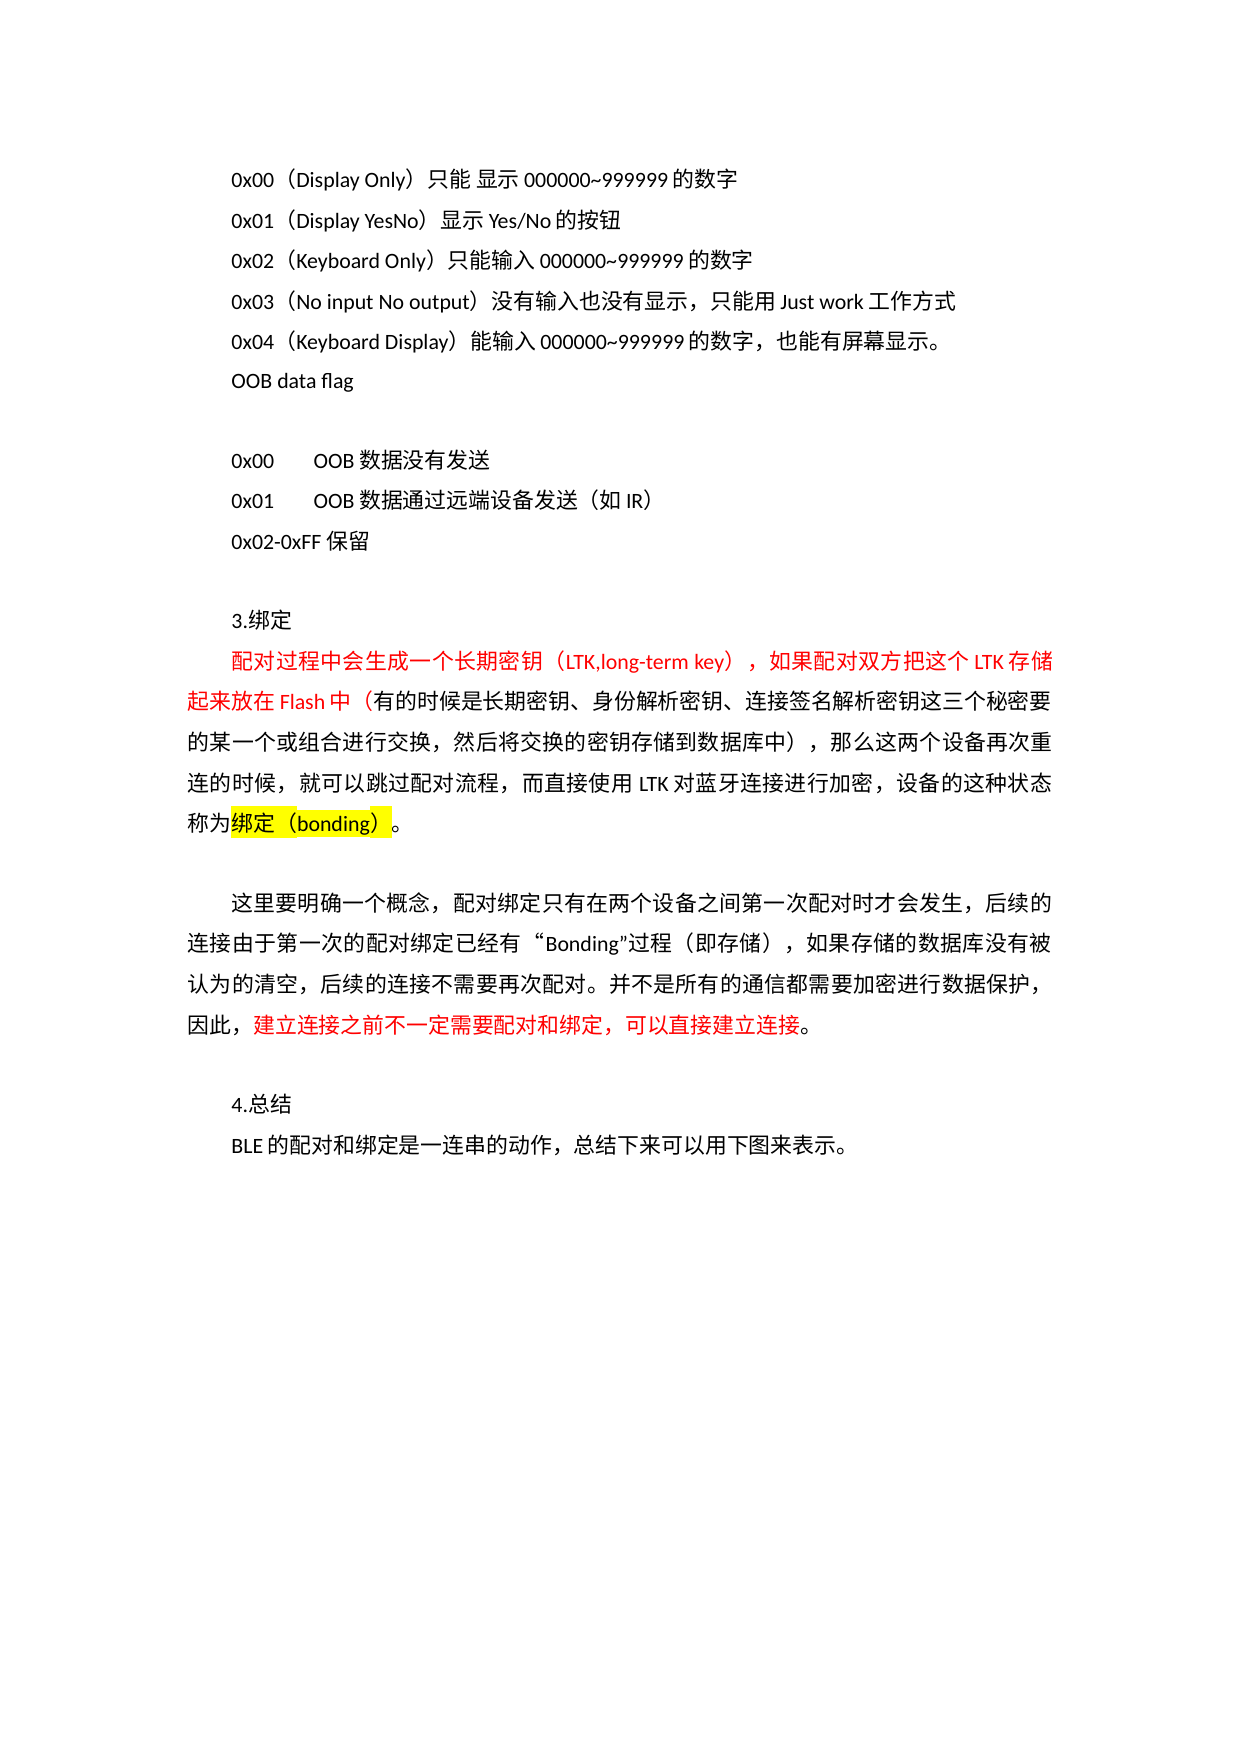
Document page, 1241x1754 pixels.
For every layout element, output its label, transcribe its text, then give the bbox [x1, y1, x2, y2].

text 0x02（Keyboard Only）只能输入000000~999999的数字 [187, 243, 1053, 275]
text 这里要明确一个概念，配对绑定只有在两个设备之间第一次配对时才会发生，后续的连接由于第一次的配对绑定已经有“Bonding”过程（即存储），如果存储的数据库没有被认为的清空，后续的连接不需要再次配对。并不是所有的通信都需要加密进行数据保护，因此，建立连接之前不一定需要配对和绑定，可以直接建立连接。 [187, 885, 1053, 1040]
text 0x00（Display Only）只能 显示000000~999999的数字 [187, 162, 1053, 194]
text 3.绑定 [187, 603, 1053, 635]
text BLE的配对和绑定是一连串的动作，总结下来可以用下图来表示。 [187, 1127, 1053, 1160]
text 0x01 OOB数据通过远端设备发送（如IR） [187, 483, 1053, 515]
text 配对过程中会生成一个长期密钥（LTK,long-term key），如果配对双方把这个LTK存储起来放在Flash中（有的时候是长期密钥、身份解析密钥、连接签名解析密钥这三个秘密要的某一个或组合进行交换，然后将交换的密钥存储到数据库中），那么这两个设备再次重连的时候，就可以跳过配对流程，而直接使用LTK对蓝牙连接进行加密，设备的这种状态称为绑定（bonding）。 [187, 643, 1053, 838]
text 0x03（No input No output）没有输入也没有显示，只能用Just work工作方式 [187, 283, 1053, 316]
text OOB data flag [187, 364, 1053, 397]
text 0x00 OOB数据没有发送 [187, 442, 1053, 475]
text 0x01（Display YesNo）显示Yes/No的按钮 [187, 202, 1053, 235]
text 0x02-0xFF 保留 [187, 523, 1053, 556]
text 4.总结 [187, 1087, 1053, 1119]
text 0x04（Keyboard Display）能输入000000~999999的数字，也能有屏幕显示。 [187, 324, 1053, 356]
